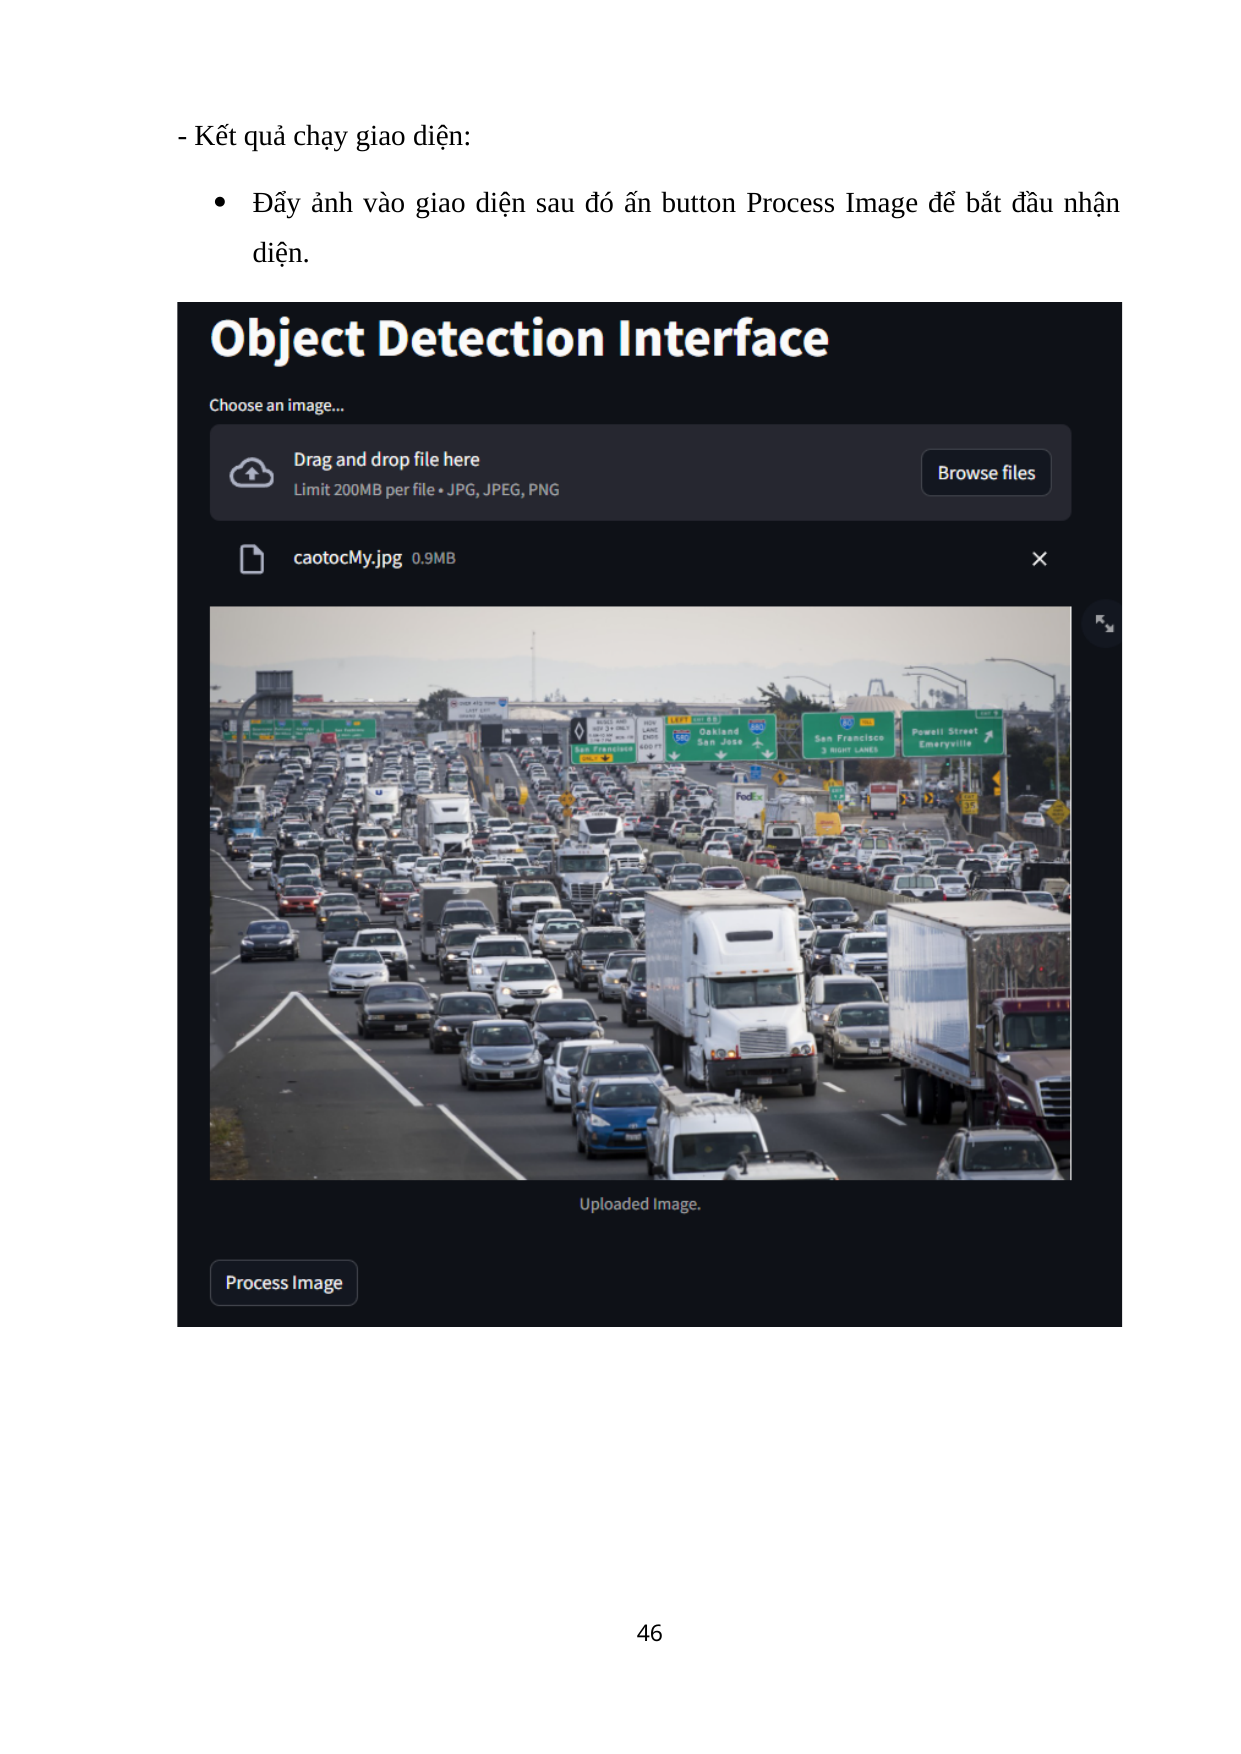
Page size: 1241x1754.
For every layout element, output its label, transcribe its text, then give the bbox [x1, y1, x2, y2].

list Đẩy ảnh vào giao diện sau đó ấn button Process Image để bắt đầu nhận diện. [215, 185, 1122, 269]
text - Kết quả chạy giao diện: [177, 118, 1122, 152]
picture [177, 302, 1123, 1327]
